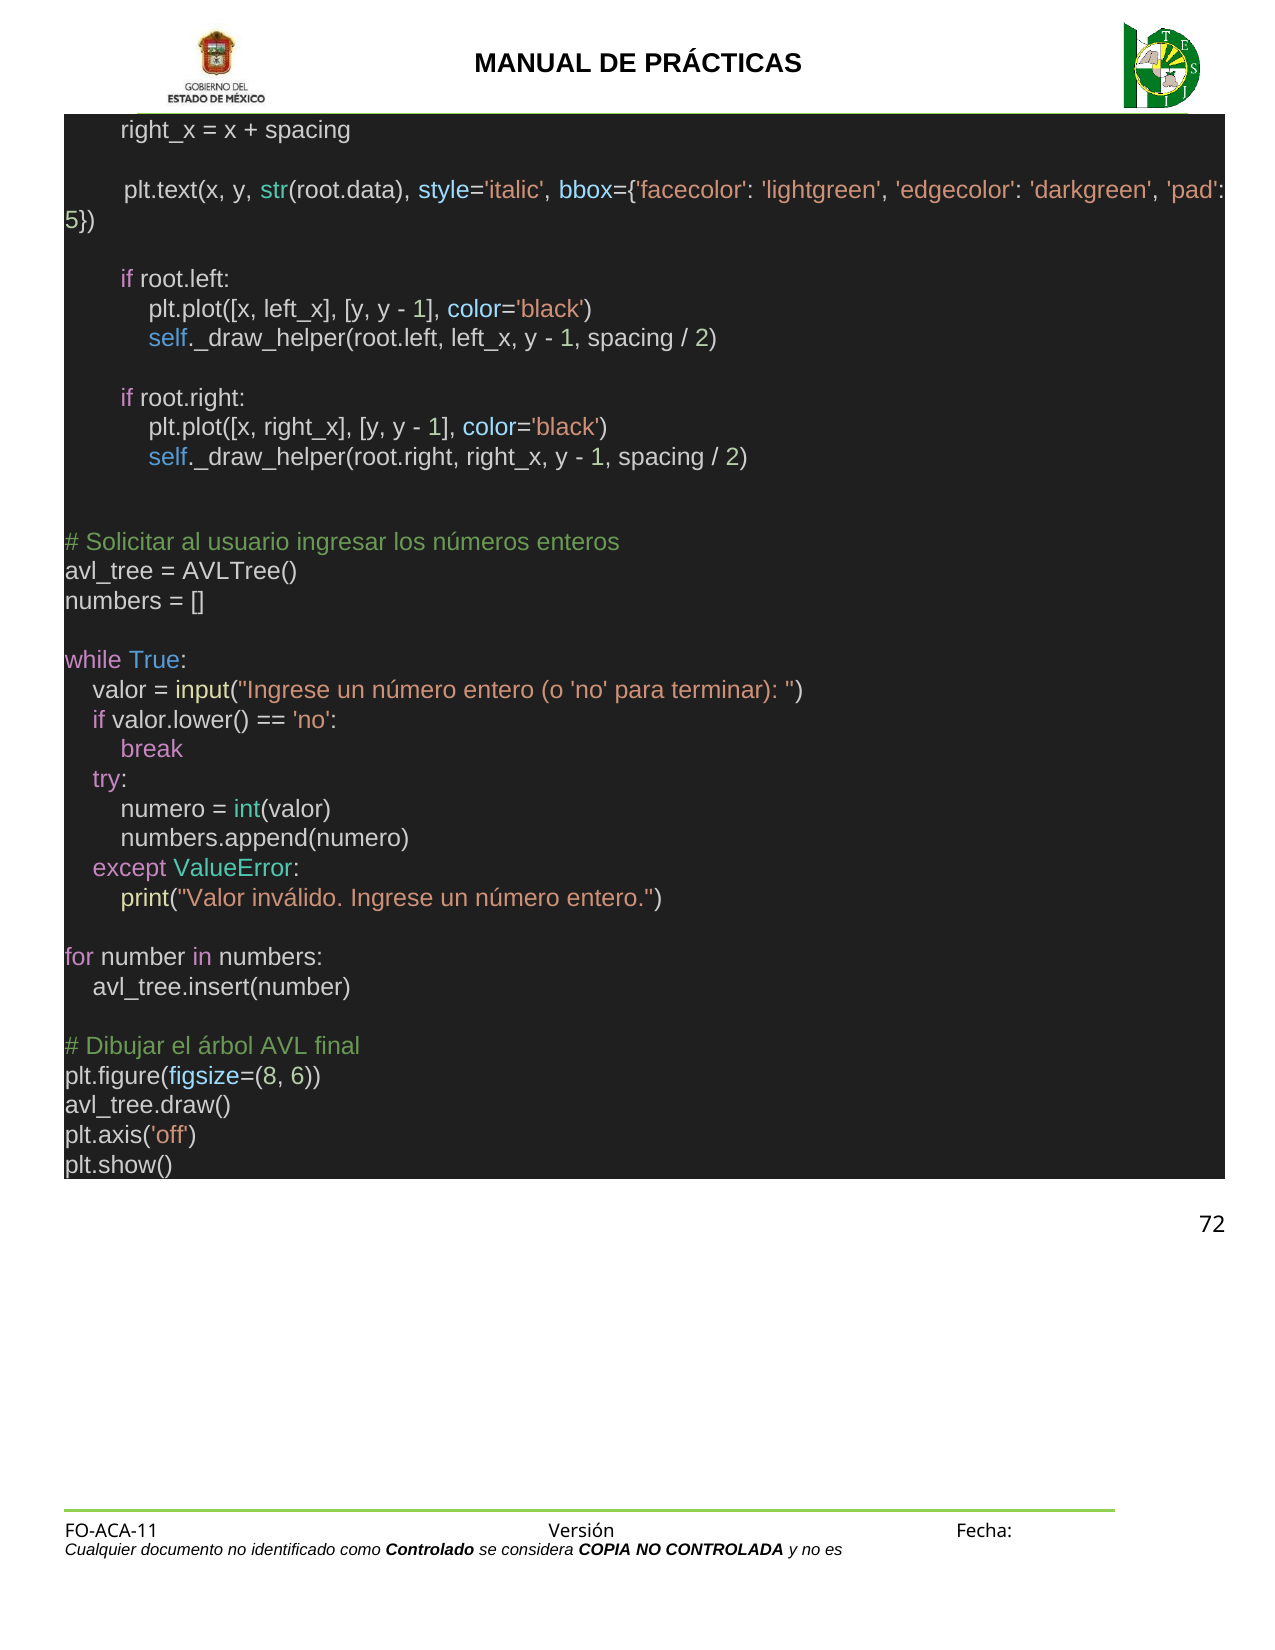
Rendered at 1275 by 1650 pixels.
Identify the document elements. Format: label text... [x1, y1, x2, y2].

text plt.axis('off') [64, 1119, 1225, 1149]
text try: [64, 763, 1225, 793]
text numbers = [] [64, 585, 1225, 614]
text for number in numbers: [64, 941, 1225, 971]
text plt.plot([x, left_x], [y, y - 1], color='black') [64, 293, 1225, 322]
text except ValueError: [64, 852, 1225, 882]
text plt.text(x, y, str(root.data), style='italic', bbox={'facecolor': 'lightgreen', 'edgecolor': 'darkgreen', 'pad': 5}) [64, 174, 1225, 233]
text plt.plot([x, right_x], [y, y - 1], color='black') [64, 411, 1225, 441]
text numbers.append(numero) [64, 822, 1225, 852]
text avl_tree.insert(number) [64, 971, 1225, 1001]
text self._draw_helper(root.left, left_x, y - 1, spacing / 2) [64, 322, 1225, 352]
text if root.right: [64, 382, 1225, 411]
text break [64, 733, 1225, 763]
text if valor.lower() == 'no': [64, 704, 1225, 733]
text valor = input("Ingrese un número entero (o 'no' para terminar): ") [64, 674, 1225, 704]
text if root.left: [64, 263, 1225, 293]
text avl_tree = AVLTree() [64, 555, 1225, 585]
text avl_tree.draw() [64, 1089, 1225, 1119]
text while True: [64, 644, 1225, 674]
picture [166, 23, 266, 106]
text # Solicitar al usuario ingresar los números enteros [64, 526, 1225, 555]
text # Dibujar el árbol AVL final [64, 1030, 1225, 1060]
picture [1123, 22, 1200, 108]
text self._draw_helper(root.right, right_x, y - 1, spacing / 2) [64, 441, 1225, 471]
text right_x = x + spacing [64, 114, 1225, 144]
text print("Valor inválido. Ingrese un número entero.") [64, 882, 1225, 911]
text plt.figure(figsize=(8, 6)) [64, 1060, 1225, 1089]
text plt.show() [64, 1149, 1225, 1179]
text numero = int(valor) [64, 793, 1225, 822]
